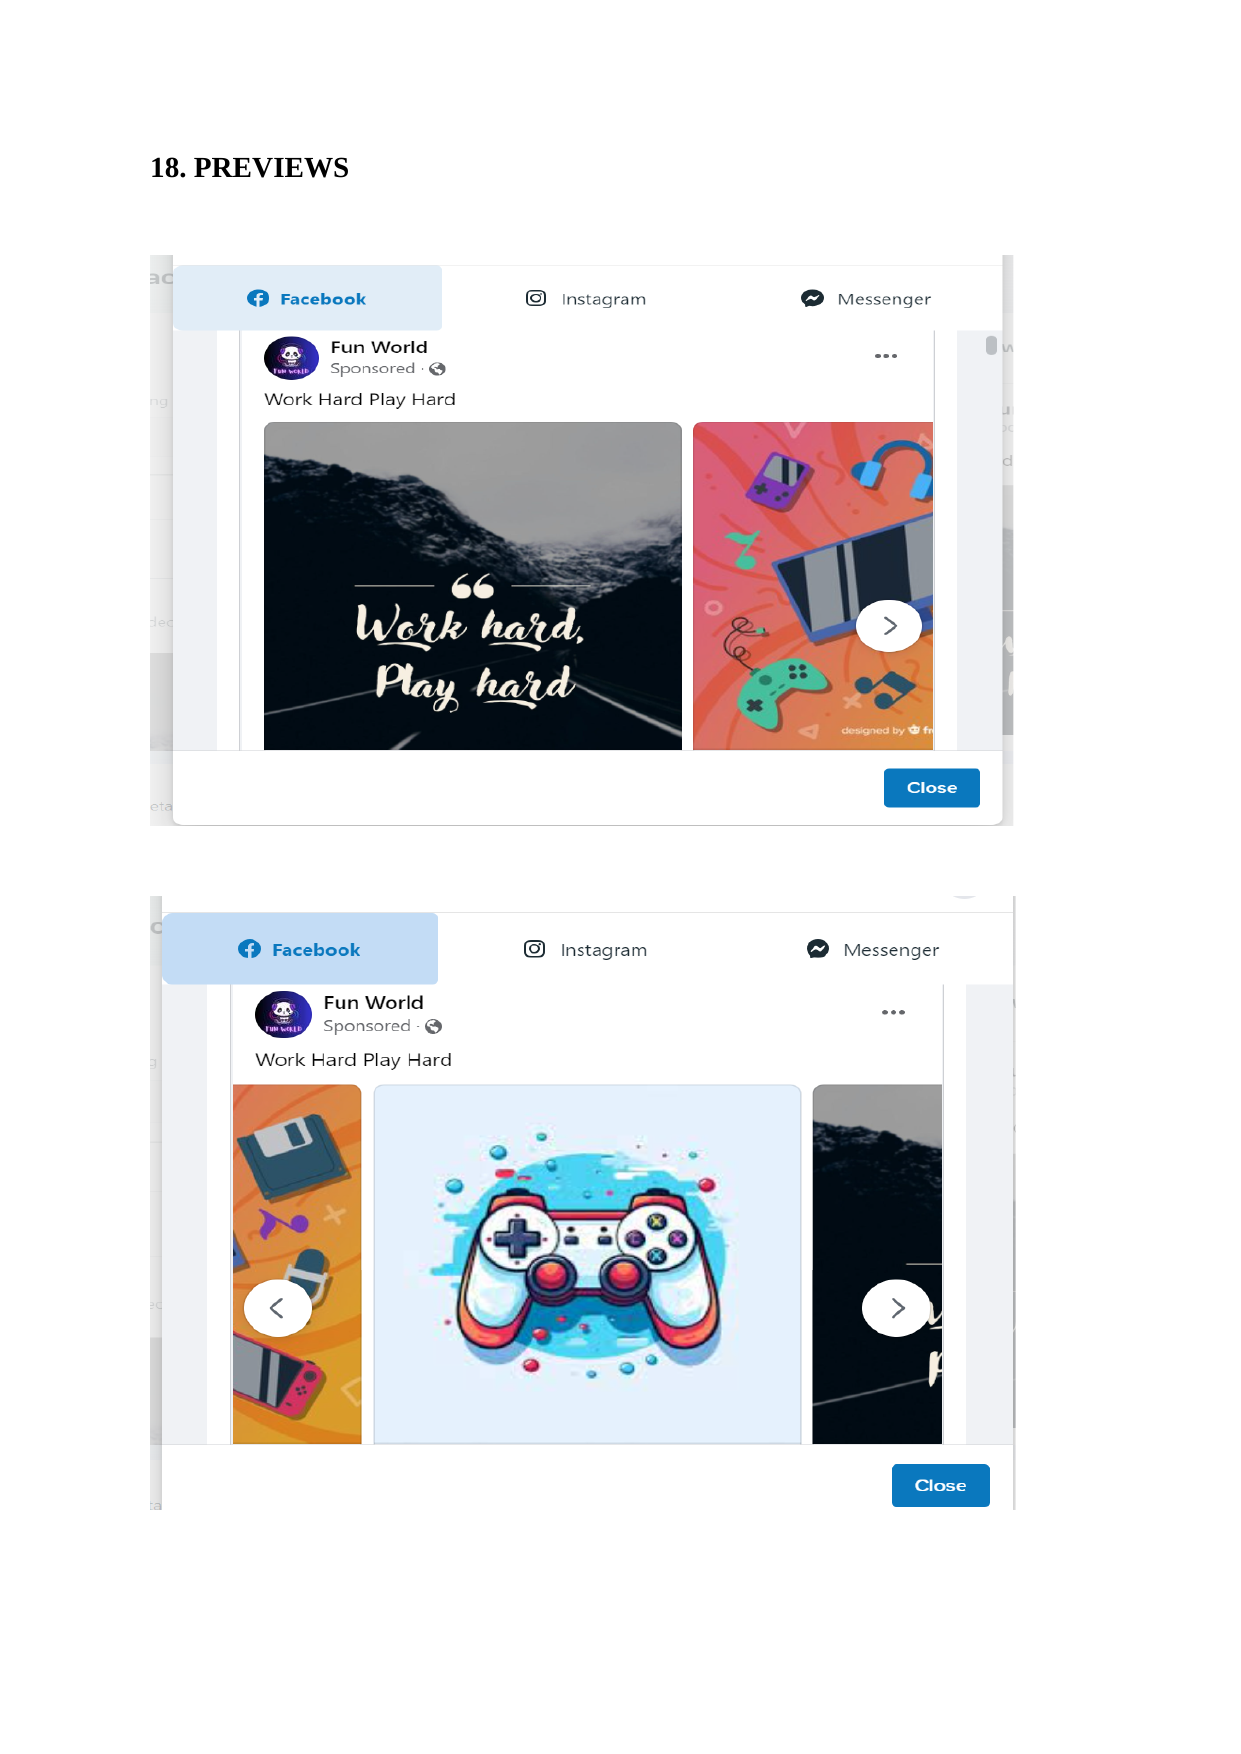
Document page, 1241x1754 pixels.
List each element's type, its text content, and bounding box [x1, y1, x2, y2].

picture [150, 896, 1016, 1510]
picture [150, 255, 1014, 826]
text 18. PREVIEWS [150, 150, 1090, 183]
